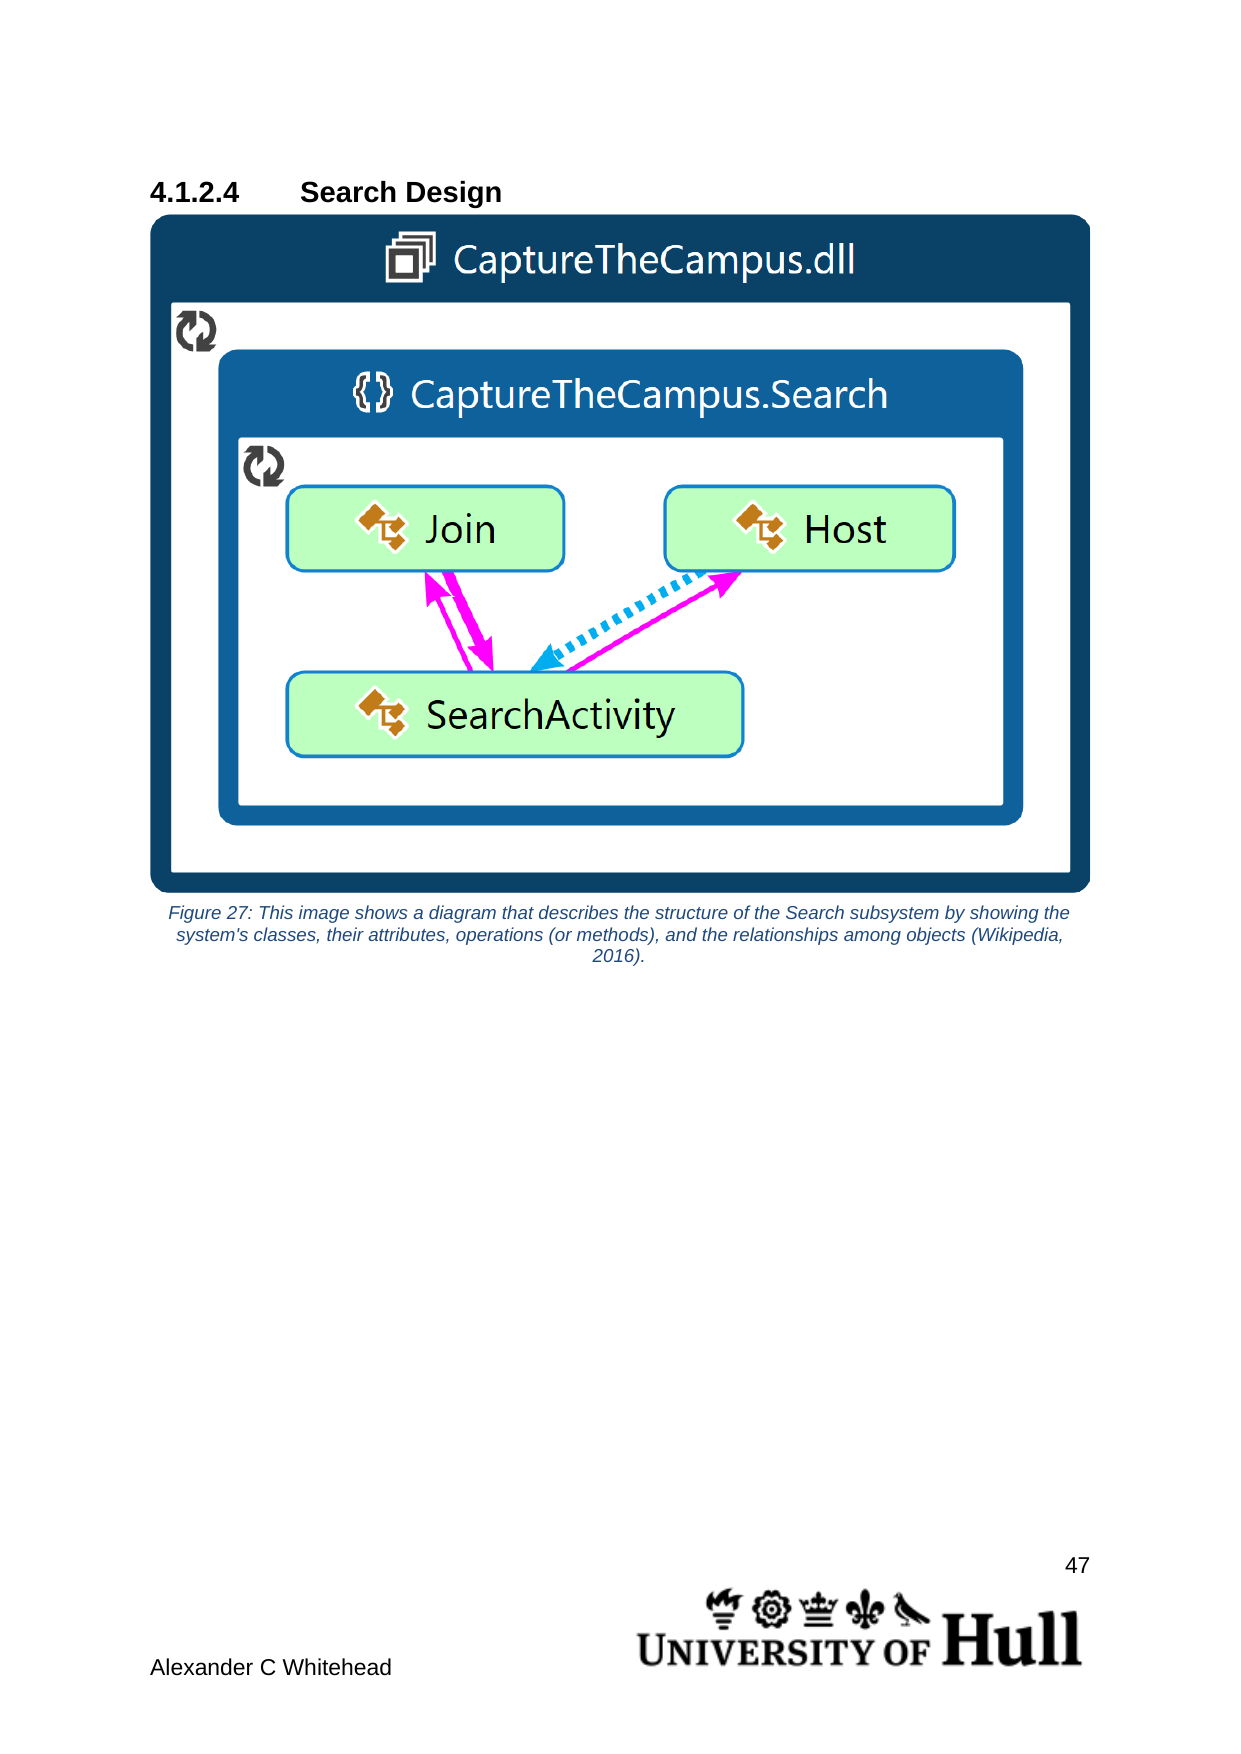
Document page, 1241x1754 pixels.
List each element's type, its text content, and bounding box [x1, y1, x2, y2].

picture [150, 214, 1091, 893]
subtitle Search Design [150, 175, 1090, 208]
picture [630, 1578, 1091, 1676]
